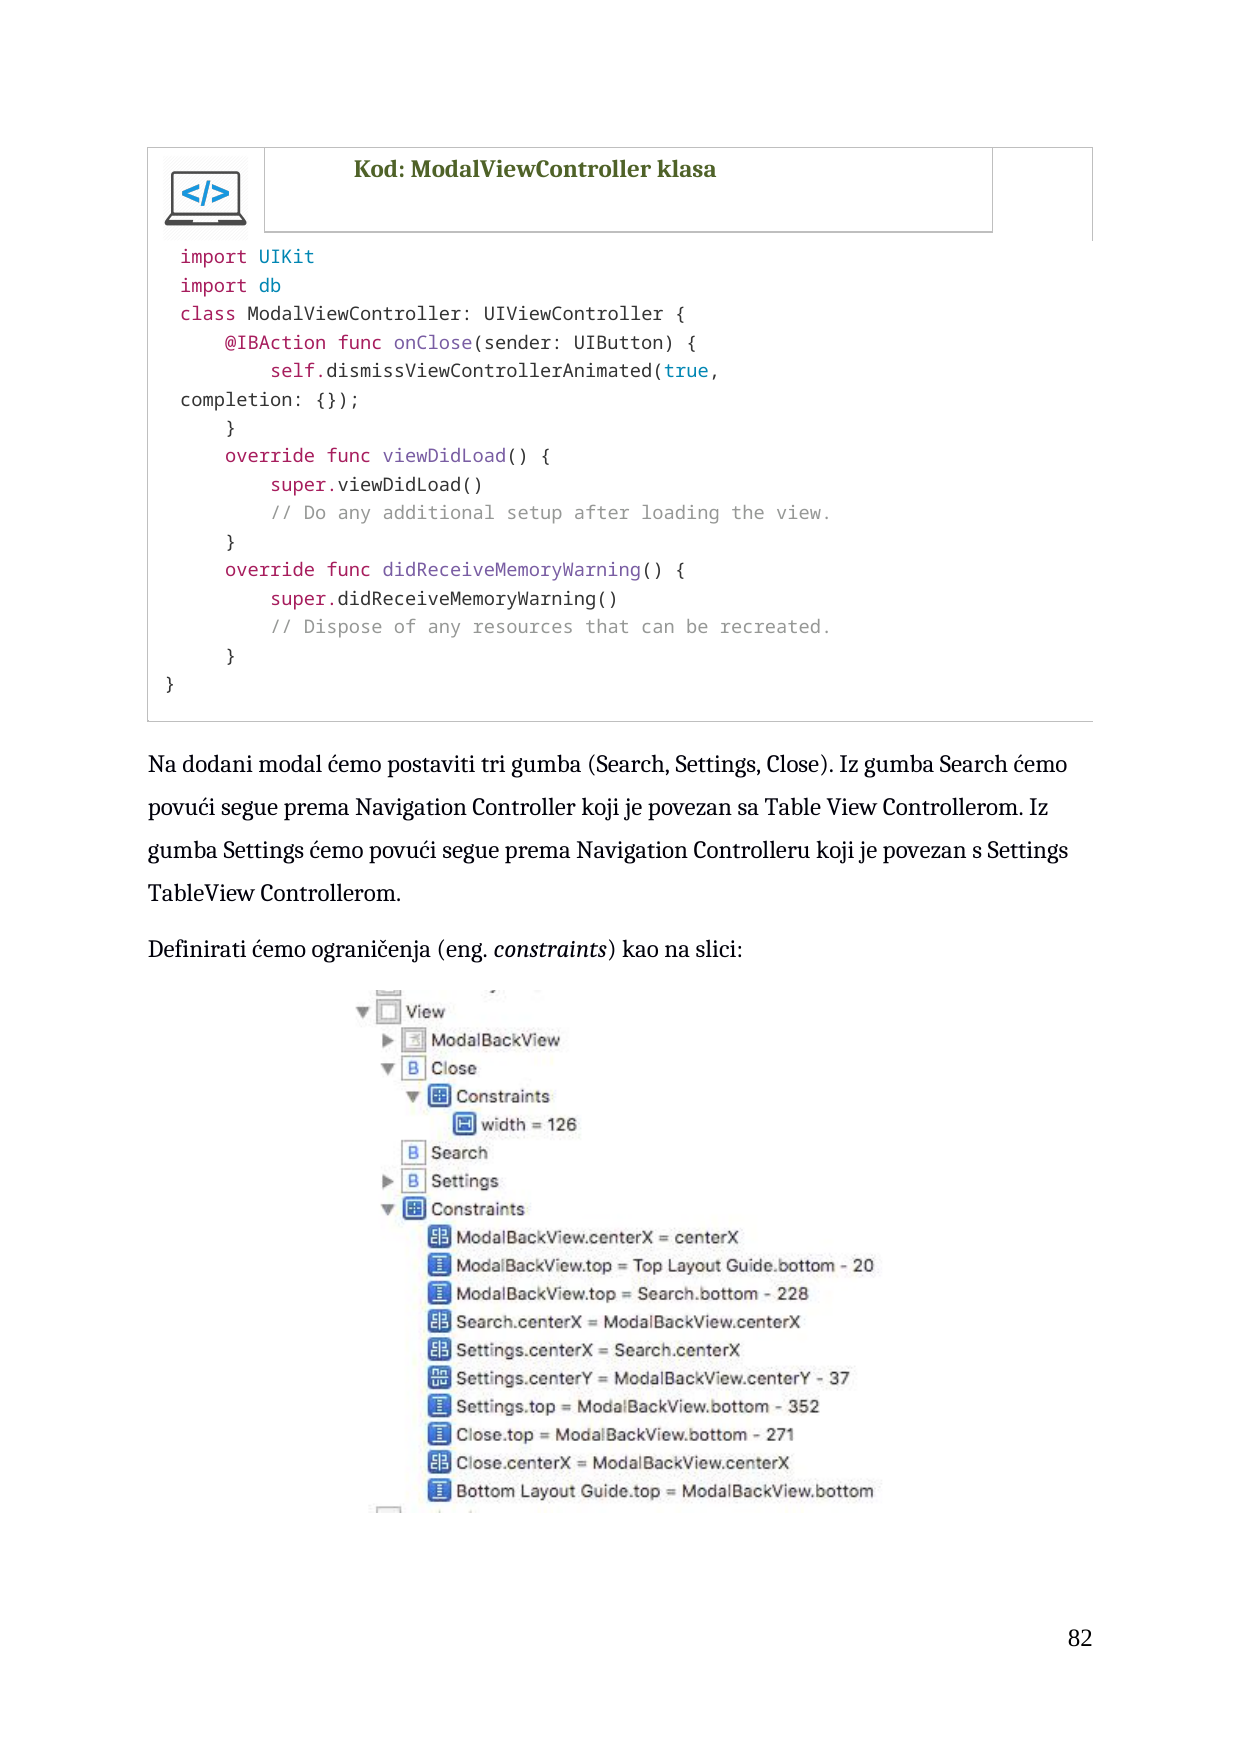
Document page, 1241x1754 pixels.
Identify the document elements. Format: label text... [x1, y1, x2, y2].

text Definirati ćemo ograničenja (eng. constraints) kao na slici: [148, 935, 1093, 963]
text Na dodani modal ćemo postaviti tri gumba (Search, Settings, Close). Iz gumba Search ćemo povući segue prema Navigation Controller koji je povezan sa Table View Controllerom. Iz gumba Settings ćemo povući segue prema Navigation Controlleru koji je povezan s Settings TableView Controllerom. [148, 750, 1093, 908]
picture [331, 990, 909, 1513]
picture [162, 155, 249, 241]
